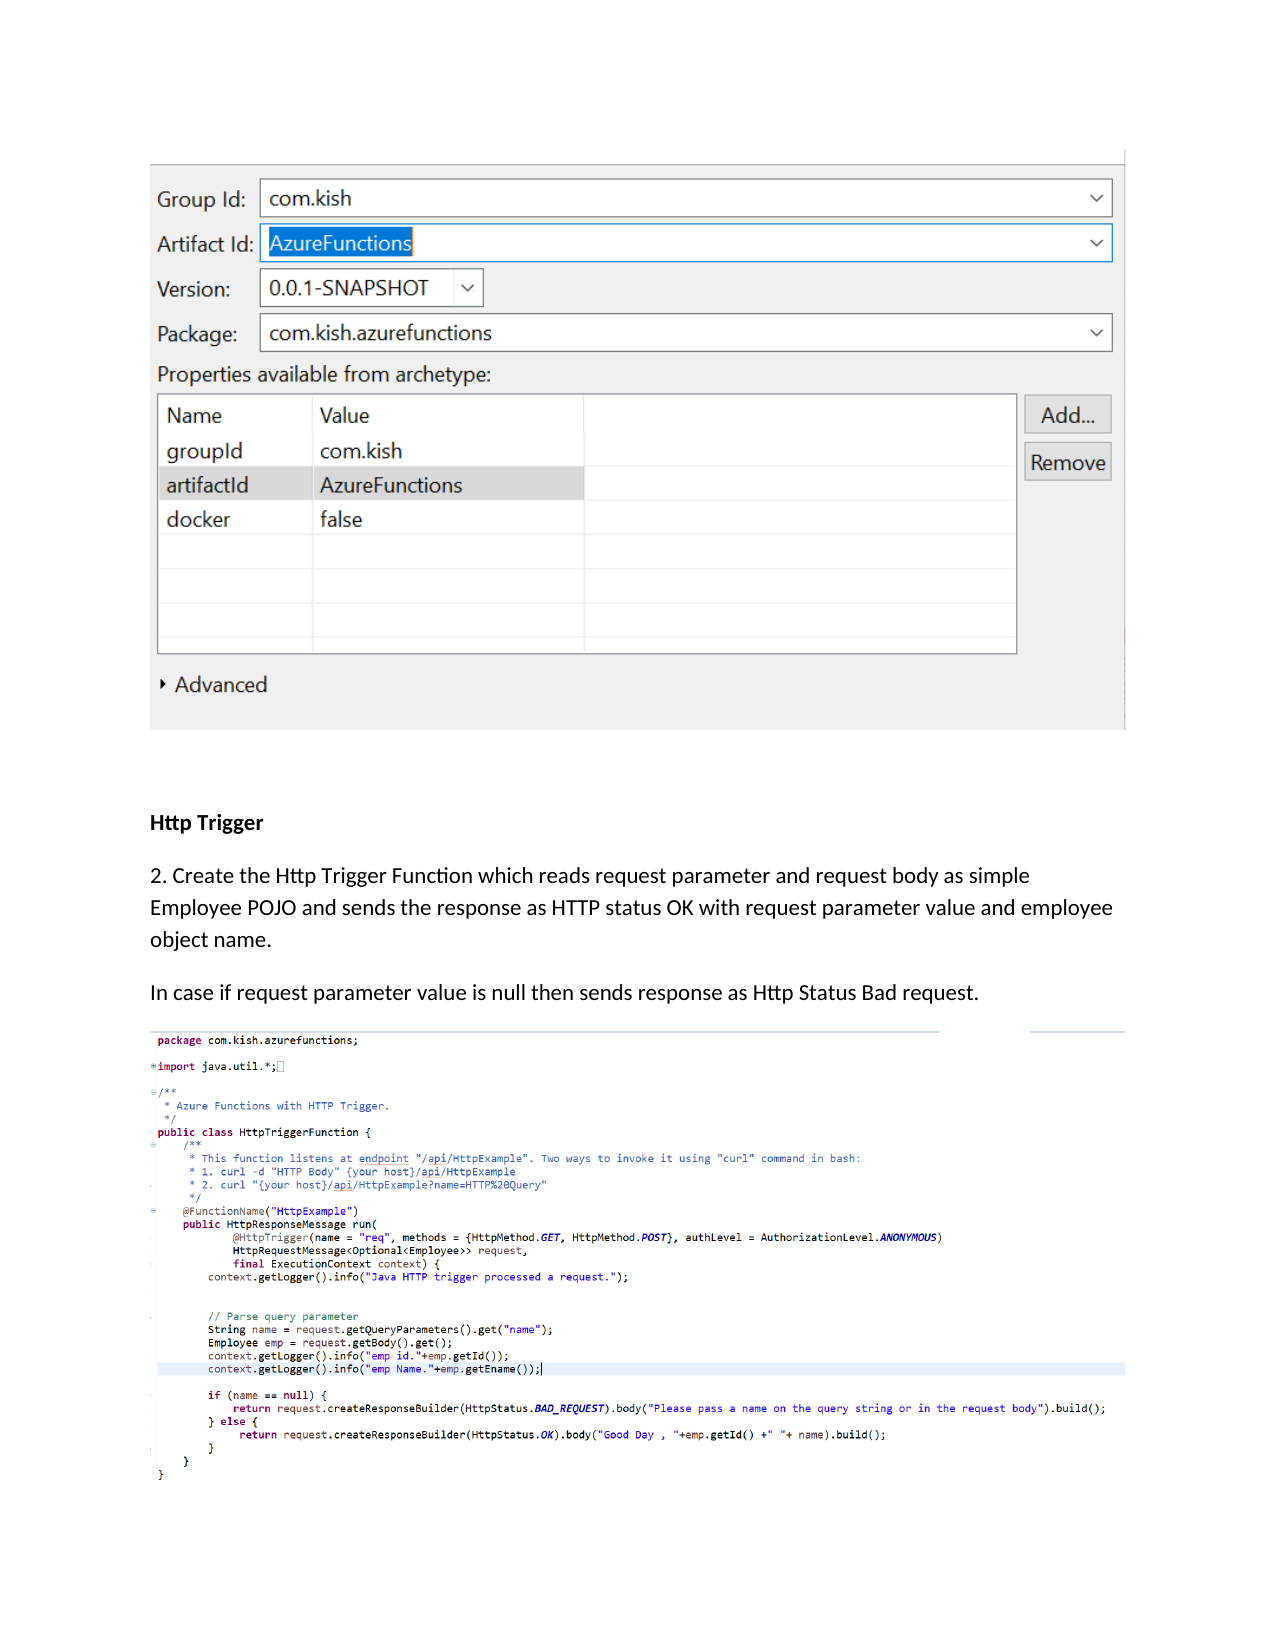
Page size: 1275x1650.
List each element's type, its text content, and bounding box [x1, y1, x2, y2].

text 2. Create the Http Trigger Function which reads request parameter and request body as simple Employee POJO and sends the response as HTTP status OK with request parameter value and employee object name. [150, 861, 1125, 953]
text Http Trigger [150, 808, 1125, 836]
text In case if request parameter value is null then sends response as Http Status Bad request. [150, 978, 1125, 1006]
picture [150, 150, 1125, 730]
picture [150, 1031, 1125, 1481]
